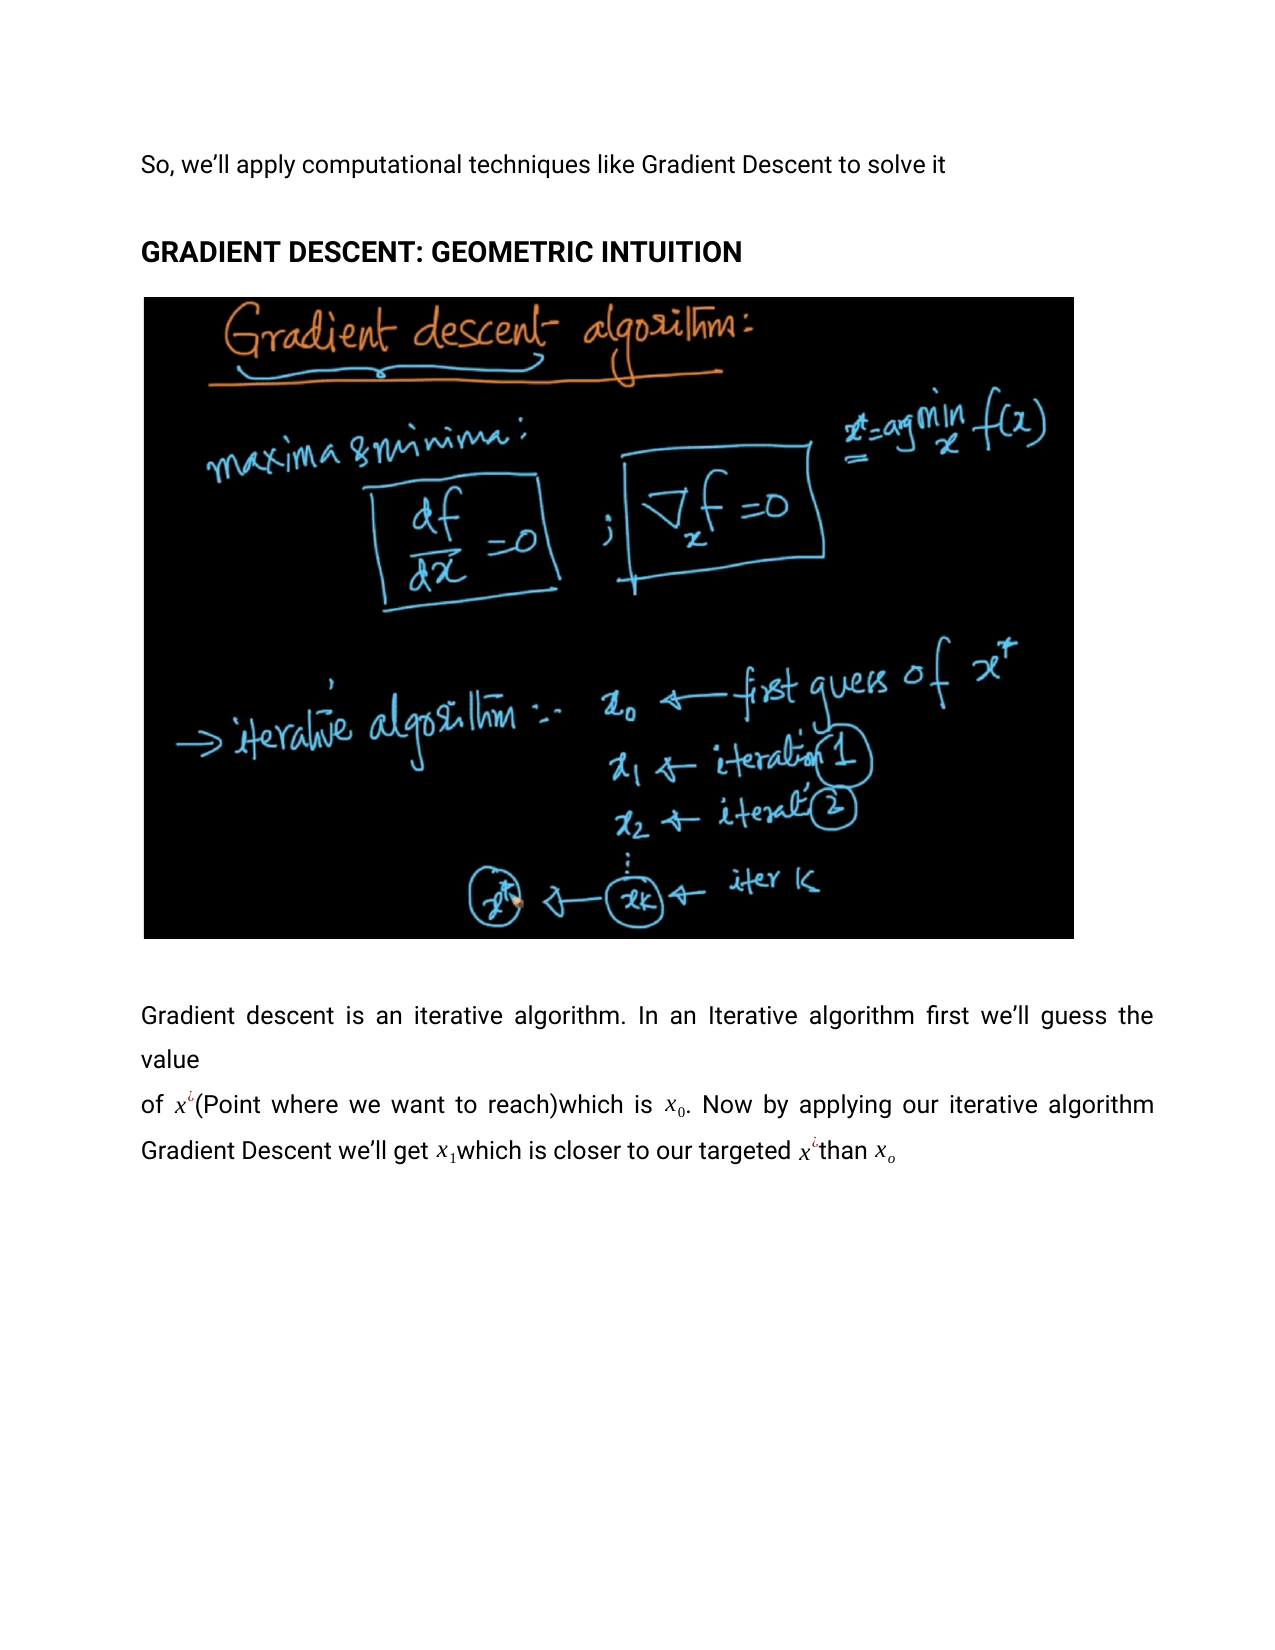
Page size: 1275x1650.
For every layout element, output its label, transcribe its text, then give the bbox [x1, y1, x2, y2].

text So, we’ll apply computational techniques like Gradient Descent to solve it [141, 150, 1155, 179]
text of (Point where we want to reach)which is . Now by applying our iterative algorithm Gradient Descent we’ll get which is closer to our targeted than [141, 1089, 1155, 1167]
subtitle GRADIENT DESCENT: GEOMETRIC INTUITION [141, 236, 1155, 270]
picture [143, 297, 1074, 939]
